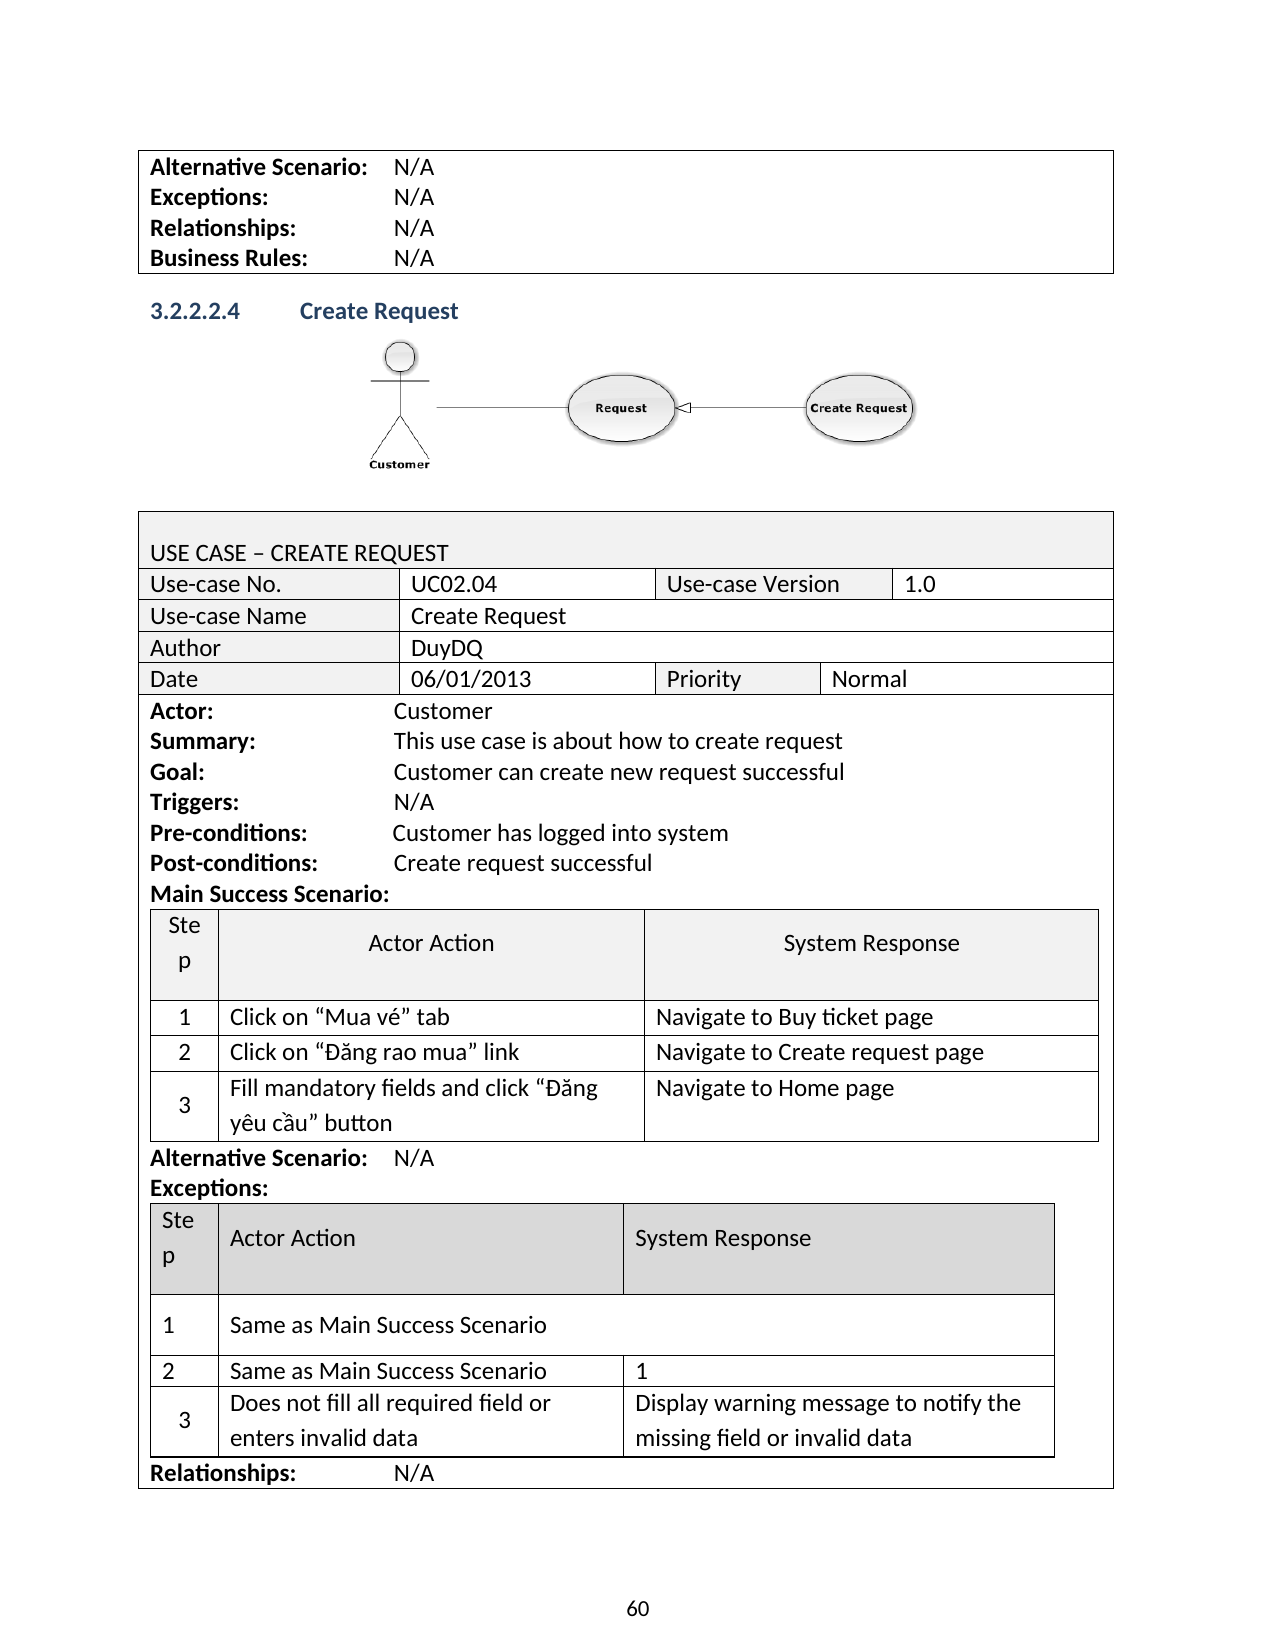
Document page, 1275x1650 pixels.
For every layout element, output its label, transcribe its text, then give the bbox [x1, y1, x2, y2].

table_cell Author [139, 632, 399, 662]
table_header USE CASE – CREATE REQUEST [139, 512, 1113, 568]
table_cell Date [139, 663, 399, 694]
table_cell 06/01/2013 [400, 663, 655, 694]
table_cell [139, 151, 1113, 273]
table_cell UC02.04 [400, 569, 655, 599]
table_cell Create Request [400, 600, 1113, 631]
table_cell DuyDQ [400, 632, 1113, 662]
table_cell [139, 695, 1113, 1488]
table_cell 1.0 [893, 569, 1113, 599]
table_cell Use-case No. [139, 569, 399, 599]
table_cell Normal [821, 663, 1113, 694]
table_cell Use-case Name [139, 600, 399, 631]
table_cell Use-case Version [656, 569, 892, 599]
table_cell Priority [656, 663, 820, 694]
picture [350, 330, 925, 486]
subtitle 3.2.2.2.4 Create Request [150, 295, 1125, 326]
